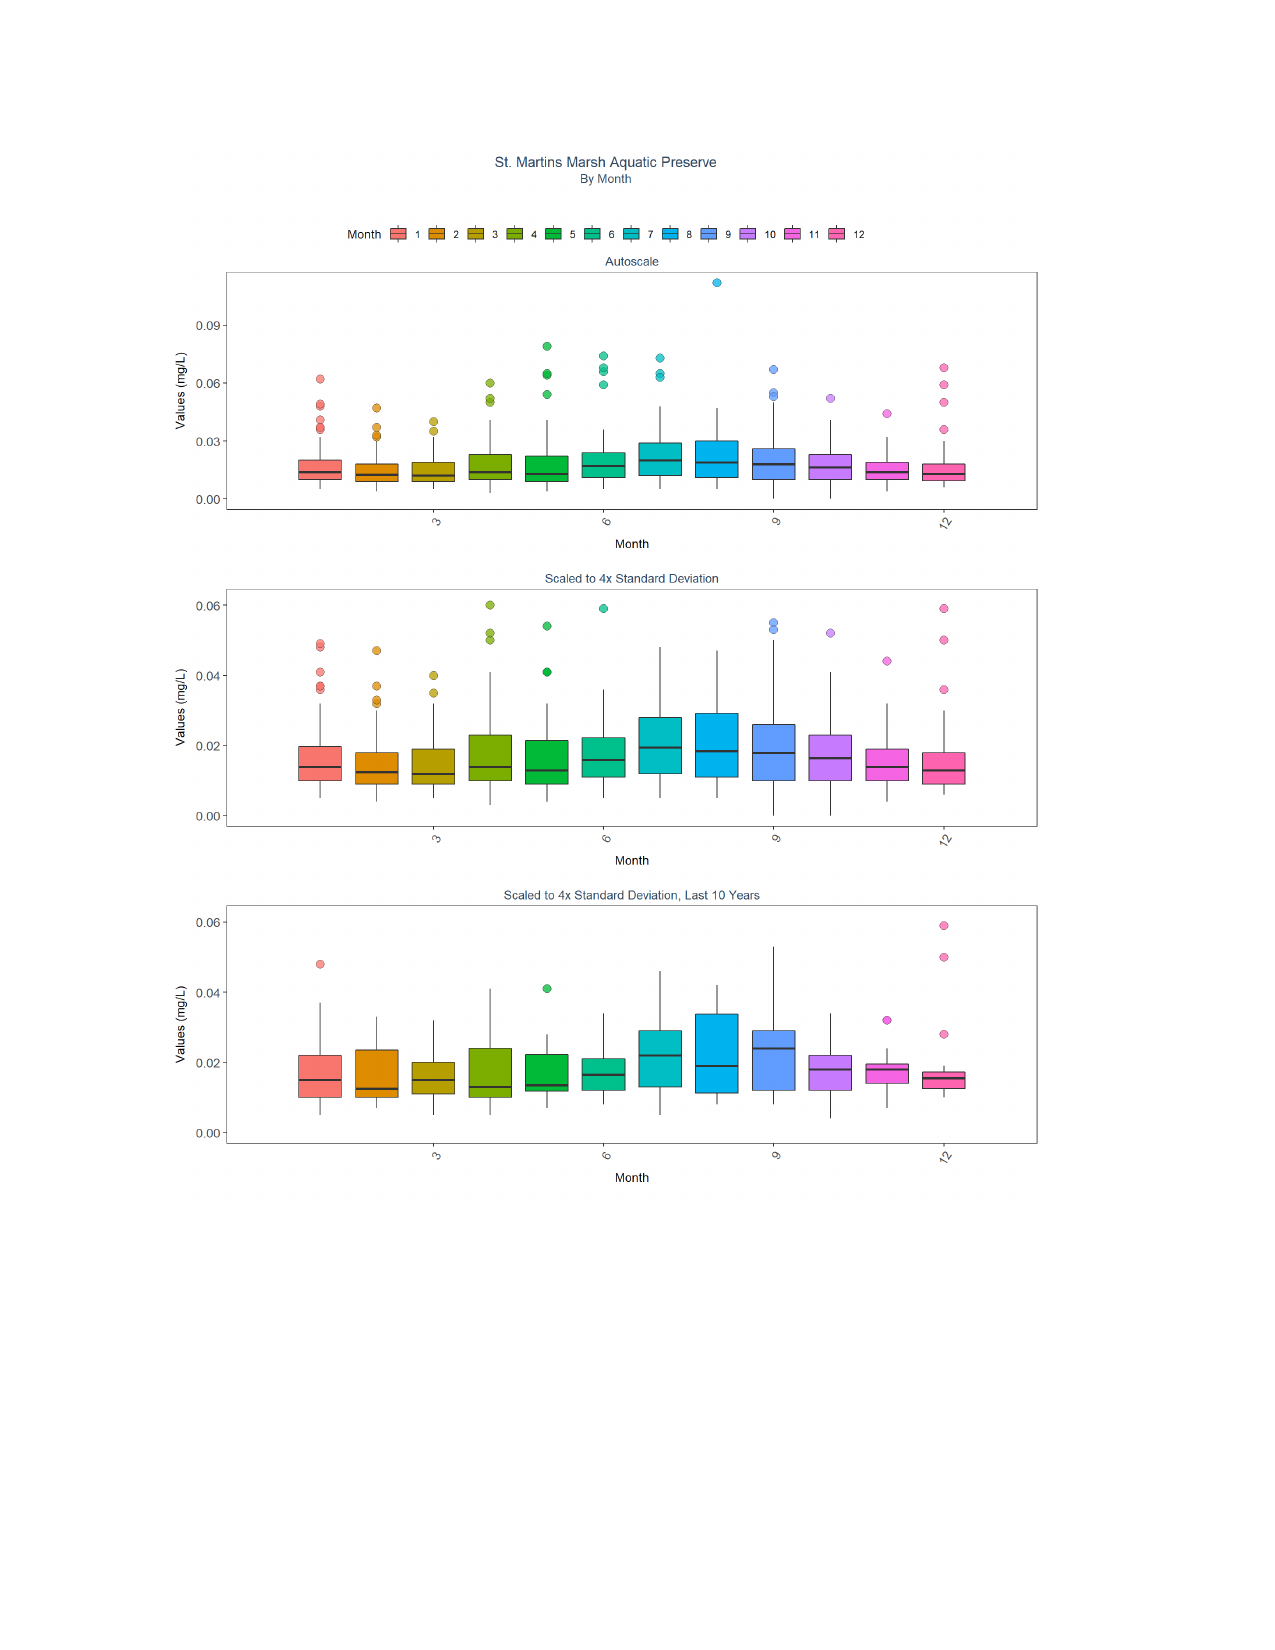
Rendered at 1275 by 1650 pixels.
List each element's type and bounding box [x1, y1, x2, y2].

picture [168, 150, 1044, 1200]
